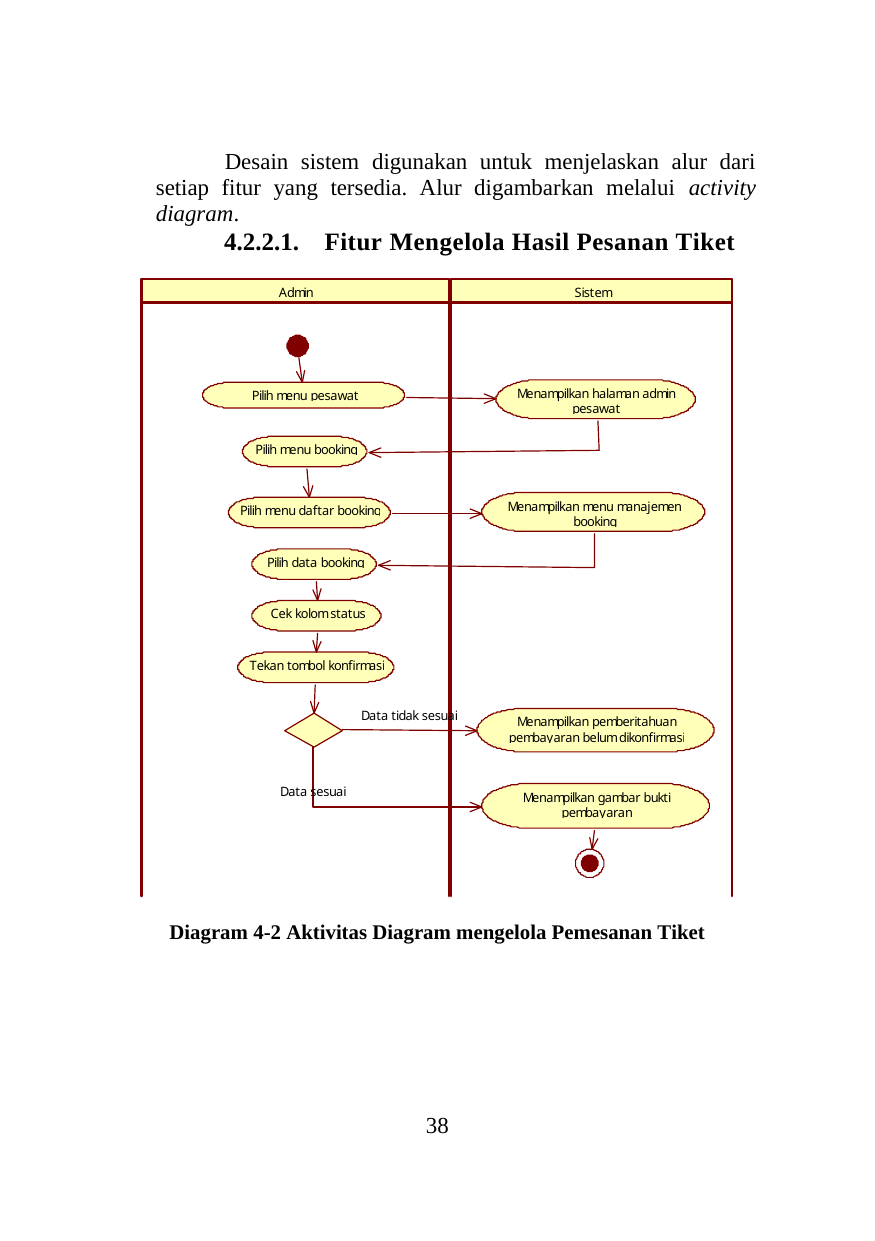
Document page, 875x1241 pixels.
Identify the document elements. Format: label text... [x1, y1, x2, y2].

text Diagram 4-2 Aktivitas Diagram mengelola Pemesanan Tiket [118, 919, 756, 944]
text Desain sistem digunakan untuk menjelaskan alur dari setiap fitur yang tersedia. Alur digambarkan melalui activity diagram. [156, 148, 756, 227]
subtitle Fitur Mengelola Hasil Pesanan Tiket [224, 227, 756, 256]
